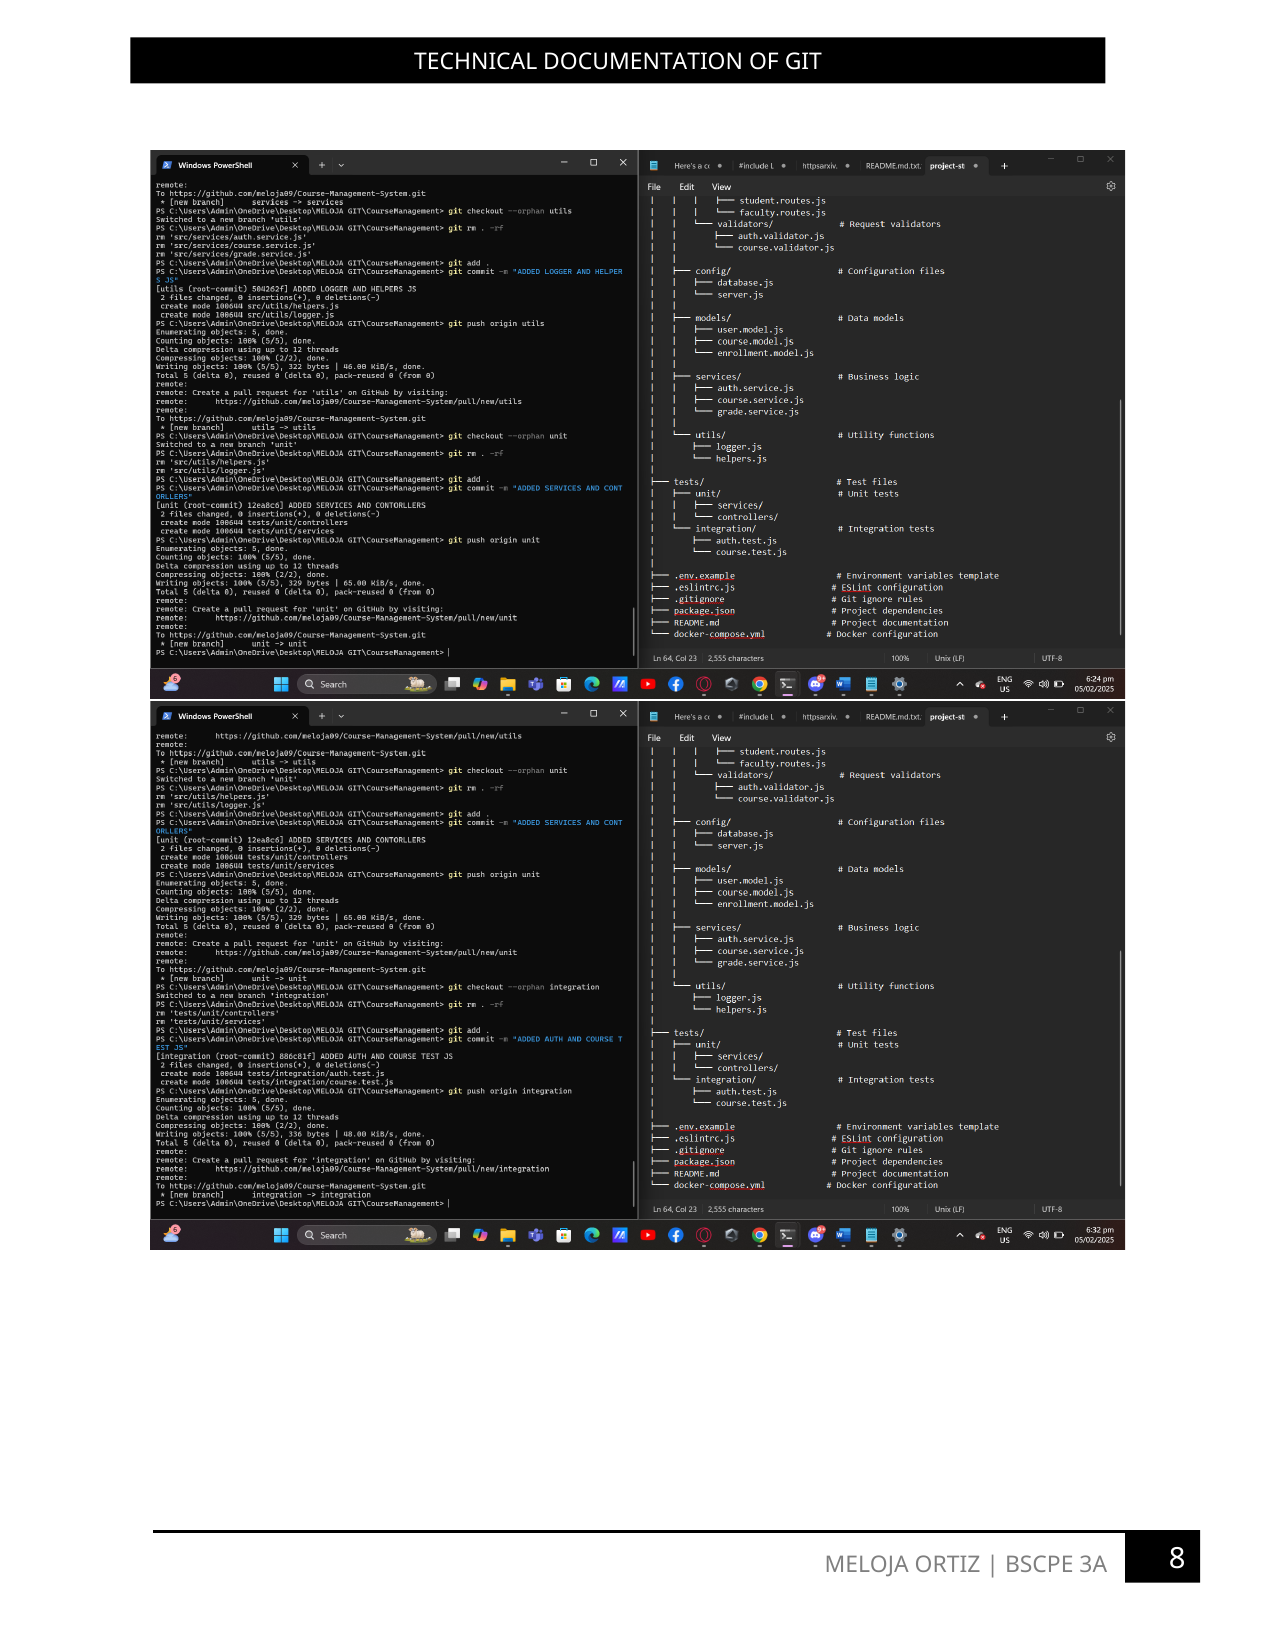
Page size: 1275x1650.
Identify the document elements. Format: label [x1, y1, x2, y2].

picture [150, 150, 1125, 699]
picture [150, 701, 1125, 1250]
